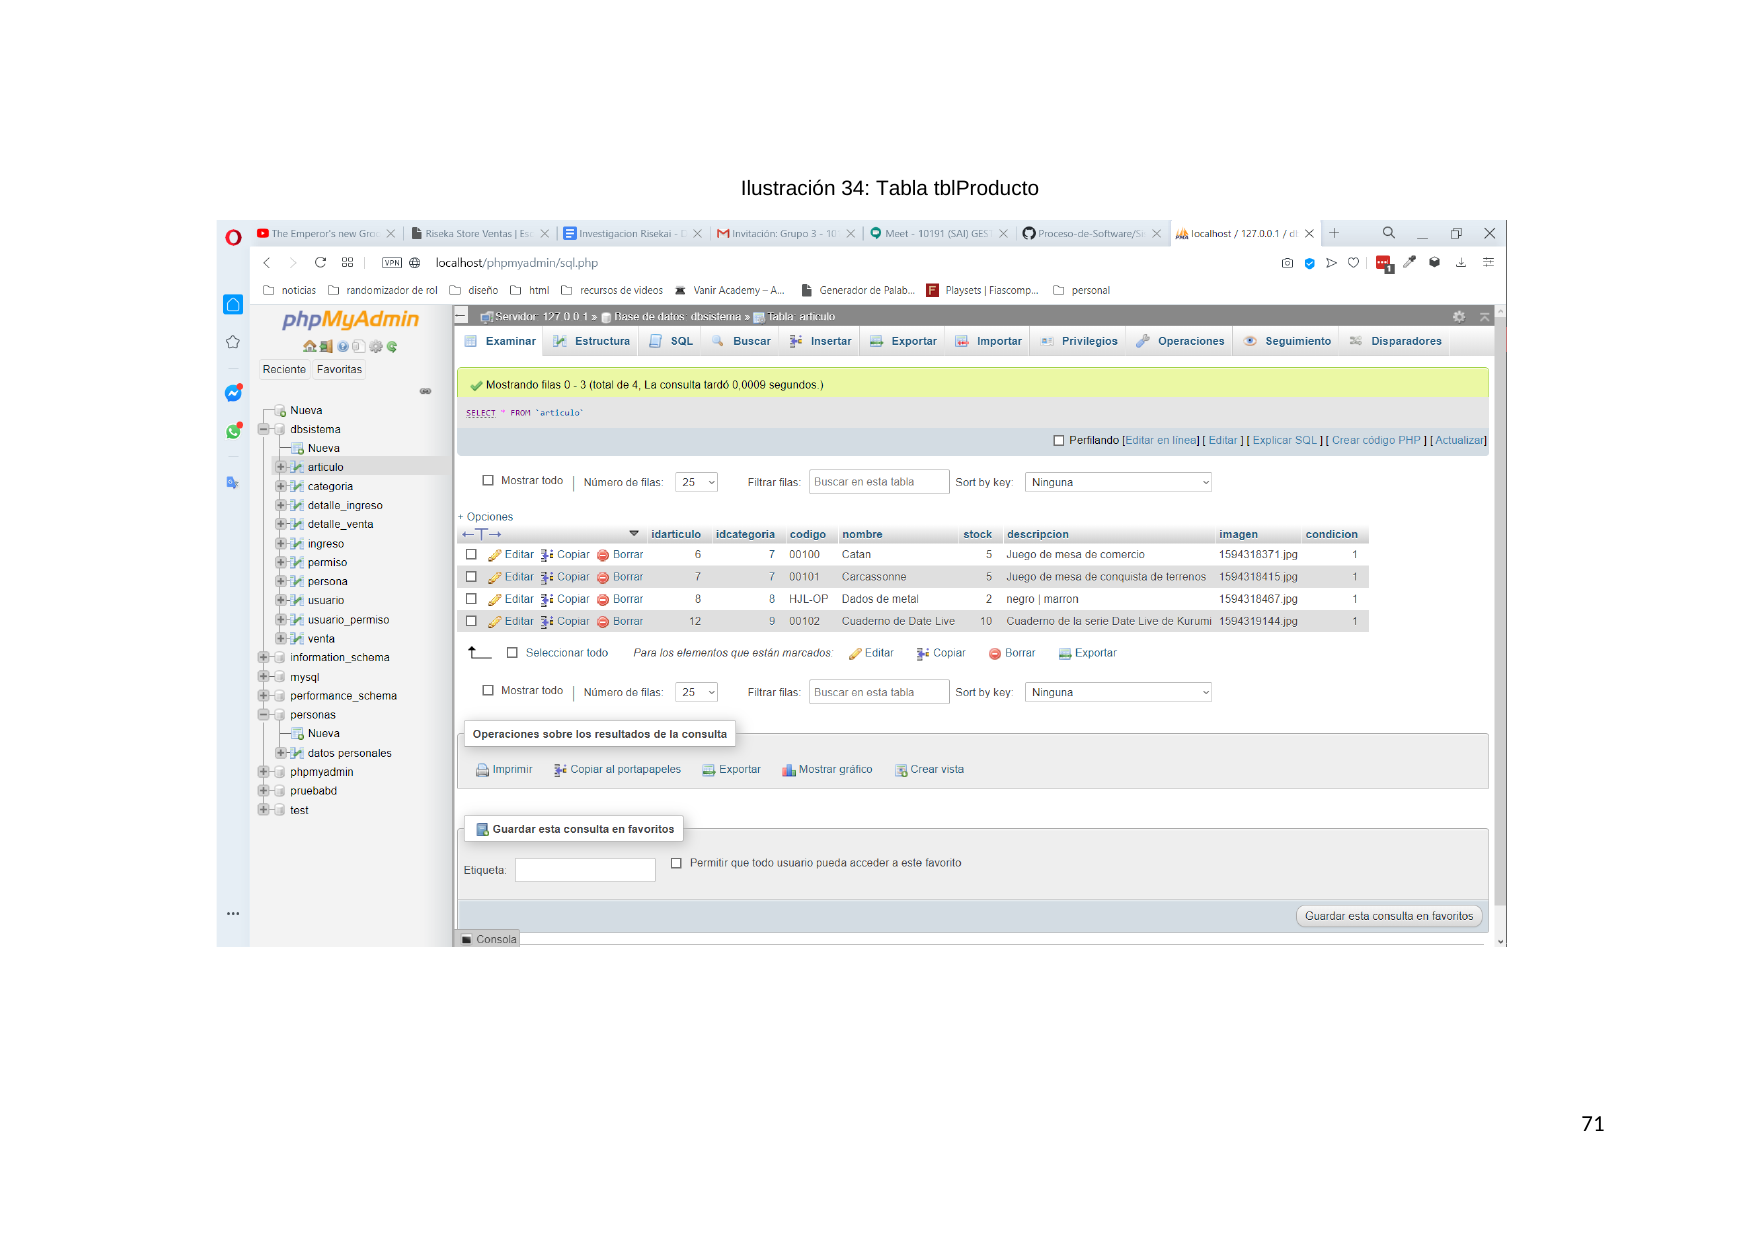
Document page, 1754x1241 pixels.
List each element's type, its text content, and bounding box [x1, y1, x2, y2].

text Ilustración 34: Tabla tblProducto [223, 176, 1556, 200]
picture [216, 220, 1507, 947]
